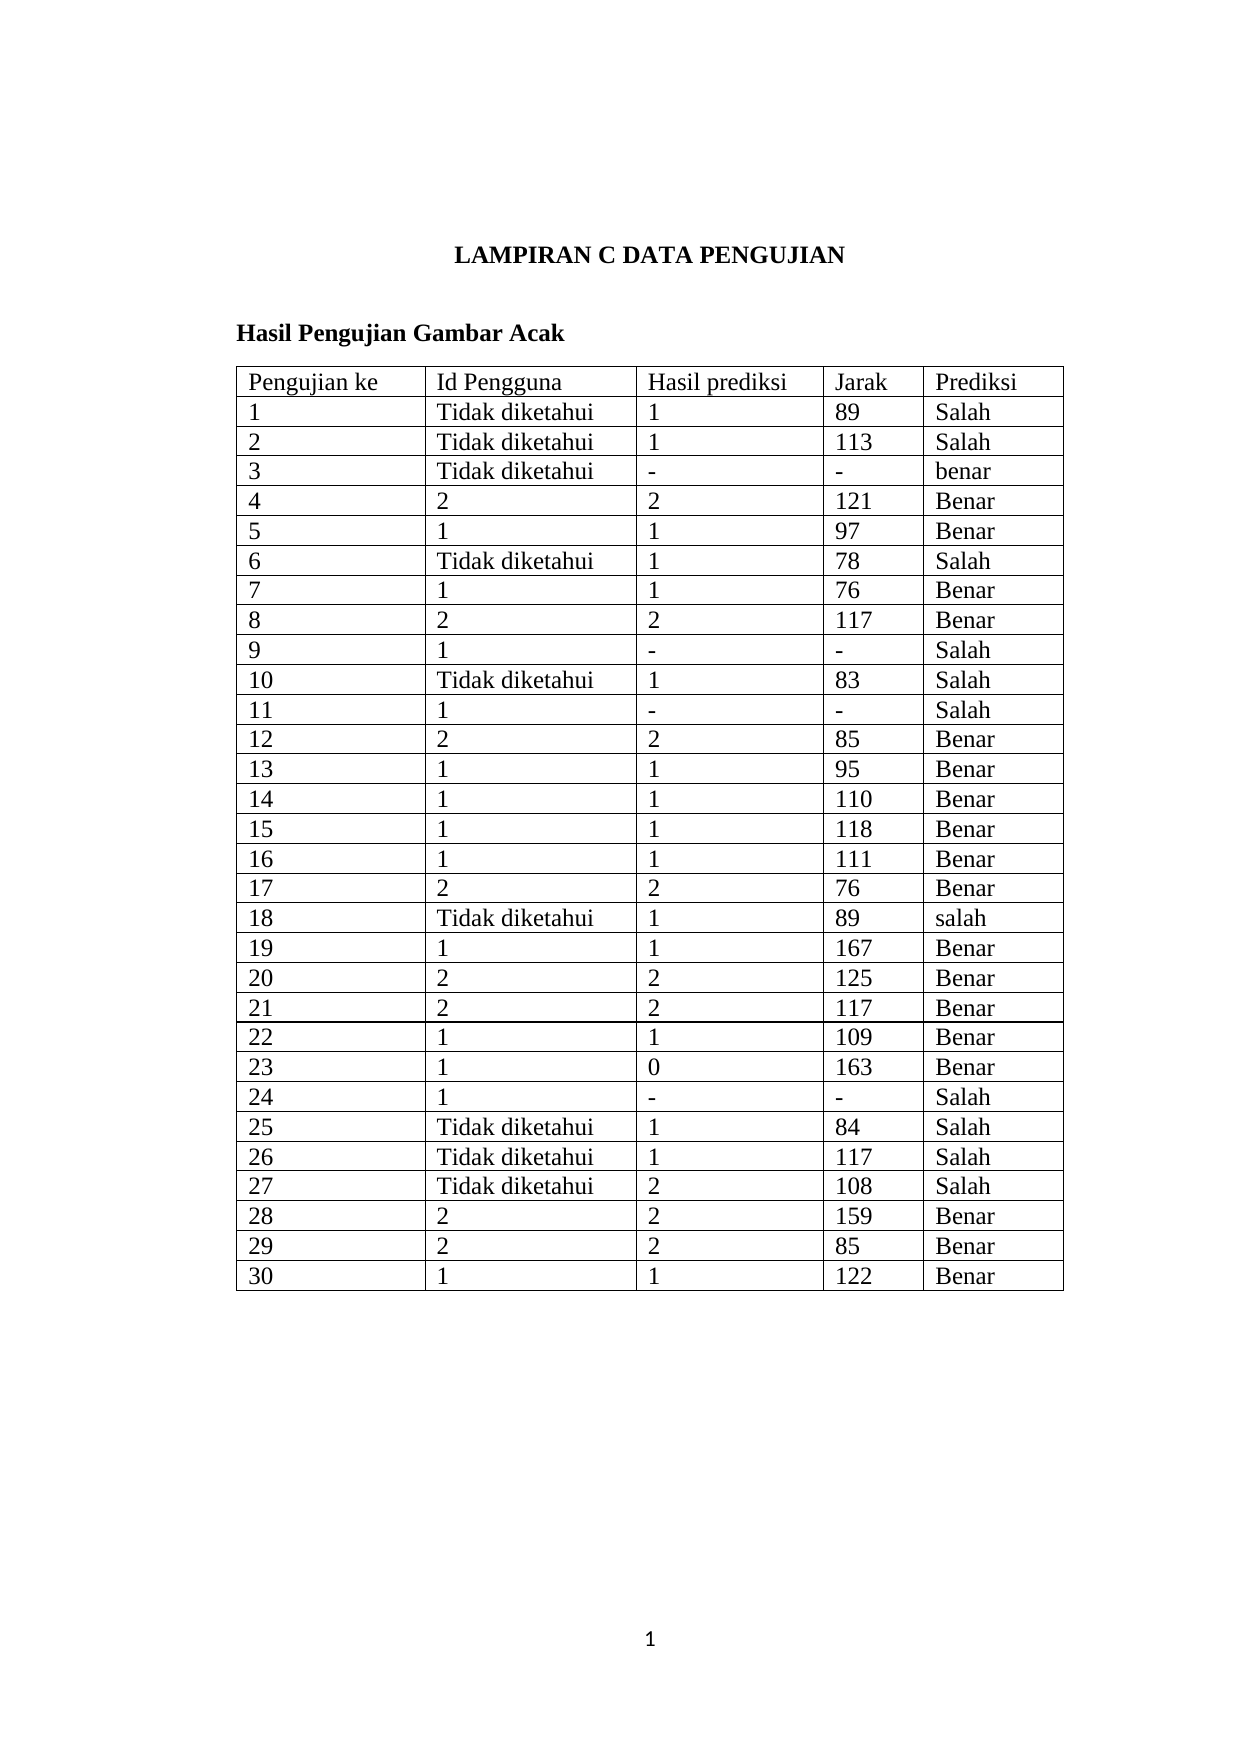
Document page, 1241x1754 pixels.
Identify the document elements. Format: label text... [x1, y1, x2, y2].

table_cell Tidak diketahui [426, 427, 636, 455]
table_cell 85 [824, 725, 923, 753]
table_cell 1 [637, 754, 823, 783]
table_cell 2 [637, 1231, 823, 1260]
table_cell 2 [637, 486, 823, 515]
table_cell Benar [924, 1261, 1063, 1289]
table_cell 7 [237, 576, 425, 604]
table_cell 19 [237, 933, 425, 962]
table_cell Salah [924, 635, 1063, 664]
table_cell 117 [824, 993, 923, 1021]
table_cell 9 [237, 635, 425, 664]
table_cell 83 [824, 665, 923, 694]
table_cell 1 [426, 1082, 636, 1111]
table_cell 1 [637, 665, 823, 694]
table_cell 1 [426, 1052, 636, 1081]
table_cell 1 [637, 933, 823, 962]
table_cell 2 [637, 1201, 823, 1230]
table_header Id Pengguna [426, 367, 636, 396]
table_cell 16 [237, 844, 425, 872]
table_cell 76 [824, 874, 923, 902]
table_cell 167 [824, 933, 923, 962]
table_cell 97 [824, 516, 923, 545]
table_cell Benar [924, 516, 1063, 545]
table_cell - [637, 456, 823, 485]
table_cell 121 [824, 486, 923, 515]
table_cell - [824, 635, 923, 664]
table_cell 2 [637, 874, 823, 902]
table_cell 89 [824, 397, 923, 426]
table_cell - [637, 635, 823, 664]
table_cell 1 [637, 576, 823, 604]
table_cell 23 [237, 1052, 425, 1081]
table_header Prediksi [924, 367, 1063, 396]
table_cell 18 [237, 903, 425, 932]
table_cell Tidak diketahui [426, 903, 636, 932]
table_cell 27 [237, 1171, 425, 1200]
table_cell 1 [637, 1142, 823, 1170]
table_cell 89 [824, 903, 923, 932]
table_cell 1 [637, 814, 823, 843]
table_cell 0 [637, 1052, 823, 1081]
table_cell 1 [637, 546, 823, 574]
table_cell 11 [237, 695, 425, 723]
table_cell 159 [824, 1201, 923, 1230]
table_header Pengujian ke [237, 367, 425, 396]
table_cell 24 [237, 1082, 425, 1111]
table_cell 2 [426, 1201, 636, 1230]
text Hasil Pengujian Gambar Acak [236, 318, 1063, 347]
table_cell 17 [237, 874, 425, 902]
table_cell 4 [237, 486, 425, 515]
table_cell 1 [637, 1112, 823, 1141]
table_cell Salah [924, 546, 1063, 574]
table_cell 122 [824, 1261, 923, 1289]
table_cell 2 [426, 725, 636, 753]
table_cell 110 [824, 784, 923, 813]
table_cell 2 [637, 605, 823, 634]
table_cell 1 [426, 1261, 636, 1289]
table_cell 1 [426, 814, 636, 843]
table_cell 5 [237, 516, 425, 545]
table_cell 10 [237, 665, 425, 694]
table_cell 1 [426, 576, 636, 604]
table_cell 85 [824, 1231, 923, 1260]
table_cell 2 [426, 963, 636, 992]
table_cell 13 [237, 754, 425, 783]
table_cell Salah [924, 1082, 1063, 1111]
table_cell 1 [637, 1261, 823, 1289]
table_cell 2 [637, 993, 823, 1021]
table_cell 28 [237, 1201, 425, 1230]
table_cell 1 [237, 397, 425, 426]
table_cell Benar [924, 725, 1063, 753]
table_cell 108 [824, 1171, 923, 1200]
table_cell 1 [637, 397, 823, 426]
table_cell 6 [237, 546, 425, 574]
subtitle DATA PENGUJIAN [236, 240, 1063, 269]
table_cell Salah [924, 695, 1063, 723]
table_cell 2 [237, 427, 425, 455]
table_cell - [637, 695, 823, 723]
table_cell 2 [426, 1231, 636, 1260]
table_cell 1 [637, 903, 823, 932]
table_cell Benar [924, 874, 1063, 902]
table_cell 1 [426, 844, 636, 872]
table_cell Benar [924, 1231, 1063, 1260]
table_cell 1 [637, 844, 823, 872]
table_cell Benar [924, 933, 1063, 962]
table_cell 1 [426, 784, 636, 813]
table_cell 125 [824, 963, 923, 992]
table_cell Benar [924, 576, 1063, 604]
table_cell Benar [924, 754, 1063, 783]
table_cell Benar [924, 784, 1063, 813]
table_cell - [637, 1082, 823, 1111]
table_cell 2 [637, 963, 823, 992]
table_cell Benar [924, 814, 1063, 843]
table_cell Benar [924, 1201, 1063, 1230]
table_cell 29 [237, 1231, 425, 1260]
table_header Hasil prediksi [637, 367, 823, 396]
table_cell Tidak diketahui [426, 397, 636, 426]
table_cell 118 [824, 814, 923, 843]
table_cell Tidak diketahui [426, 665, 636, 694]
table_cell Benar [924, 993, 1063, 1021]
table_cell 15 [237, 814, 425, 843]
table_cell 8 [237, 605, 425, 634]
table_cell 78 [824, 546, 923, 574]
table_cell Tidak diketahui [426, 1171, 636, 1200]
table_cell 2 [426, 486, 636, 515]
table_cell 1 [637, 427, 823, 455]
table_cell 1 [426, 1023, 636, 1051]
table_cell 20 [237, 963, 425, 992]
table_cell 2 [426, 993, 636, 1021]
table_cell 76 [824, 576, 923, 604]
table_cell Benar [924, 1052, 1063, 1081]
table_cell 30 [237, 1261, 425, 1289]
table_cell 14 [237, 784, 425, 813]
table_cell 21 [237, 993, 425, 1021]
table_cell Benar [924, 963, 1063, 992]
table_cell Tidak diketahui [426, 546, 636, 574]
table_cell 1 [637, 516, 823, 545]
table_cell 12 [237, 725, 425, 753]
table_cell - [824, 456, 923, 485]
table_cell 2 [426, 605, 636, 634]
table_header Jarak [824, 367, 923, 396]
table_cell 22 [237, 1023, 425, 1051]
table_cell 109 [824, 1023, 923, 1051]
table_cell benar [924, 456, 1063, 485]
table_cell 3 [237, 456, 425, 485]
table_cell 1 [426, 754, 636, 783]
table_cell Salah [924, 665, 1063, 694]
table_cell 1 [426, 635, 636, 664]
table_cell 25 [237, 1112, 425, 1141]
table_cell Benar [924, 844, 1063, 872]
table_cell 84 [824, 1112, 923, 1141]
table_cell 117 [824, 605, 923, 634]
table_cell Salah [924, 1171, 1063, 1200]
table_cell - [824, 695, 923, 723]
table_cell 111 [824, 844, 923, 872]
table_cell 117 [824, 1142, 923, 1170]
table_cell Salah [924, 397, 1063, 426]
table_cell 1 [637, 1023, 823, 1051]
table_cell 2 [637, 1171, 823, 1200]
table_cell Salah [924, 1112, 1063, 1141]
table_cell 2 [637, 725, 823, 753]
table_cell Benar [924, 605, 1063, 634]
table_cell Benar [924, 486, 1063, 515]
table_cell 26 [237, 1142, 425, 1170]
table_cell salah [924, 903, 1063, 932]
table_cell 1 [426, 516, 636, 545]
table_cell 163 [824, 1052, 923, 1081]
table_cell 1 [426, 933, 636, 962]
table_cell 95 [824, 754, 923, 783]
table_cell - [824, 1082, 923, 1111]
table_cell Benar [924, 1023, 1063, 1051]
table_cell 1 [637, 784, 823, 813]
table_cell Tidak diketahui [426, 1142, 636, 1170]
table_cell 1 [426, 695, 636, 723]
table_cell 2 [426, 874, 636, 902]
table_cell Tidak diketahui [426, 1112, 636, 1141]
table_cell Tidak diketahui [426, 456, 636, 485]
table_cell 113 [824, 427, 923, 455]
table_cell Salah [924, 1142, 1063, 1170]
table_cell Salah [924, 427, 1063, 455]
